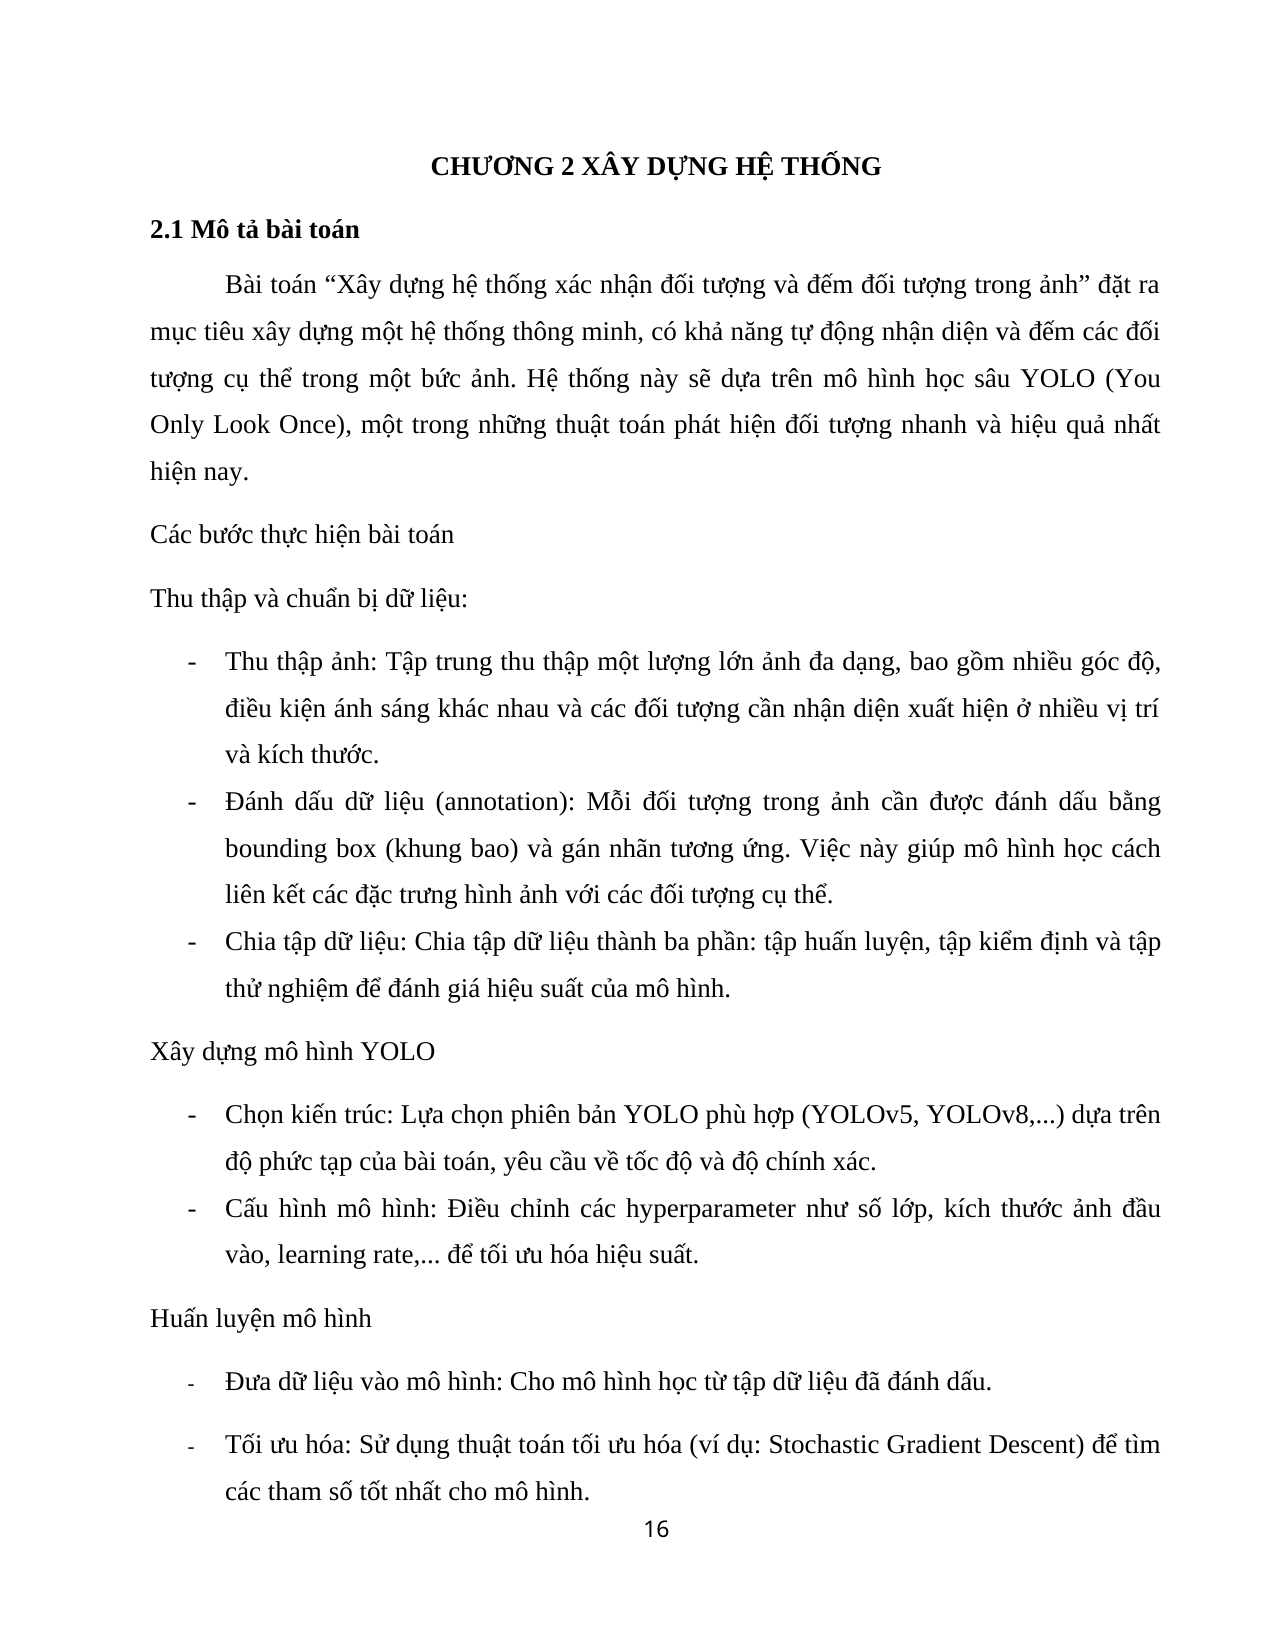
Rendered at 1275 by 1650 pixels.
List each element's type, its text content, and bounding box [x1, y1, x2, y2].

list Cấu hình mô hình: Điều chỉnh các hyperparameter như số lớp, kích thước ảnh đầu vào, learning rate,... để tối ưu hóa hiệu suất. [187, 1192, 1162, 1269]
list Chọn kiến trúc: Lựa chọn phiên bản YOLO phù hợp (YOLOv5, YOLOv8,...) dựa trên độ phức tạp của bài toán, yêu cầu về tốc độ và độ chính xác. [187, 1098, 1162, 1176]
text Xây dựng mô hình YOLO [150, 1035, 1162, 1066]
subtitle 2.1 Mô tả bài toán [150, 213, 1162, 244]
list Thu thập ảnh: Tập trung thu thập một lượng lớn ảnh đa dạng, bao gồm nhiều góc độ, điều kiện ánh sáng khác nhau và các đối tượng cần nhận diện xuất hiện ở nhiều vị trí và kích thước. [187, 645, 1162, 769]
list Chia tập dữ liệu: Chia tập dữ liệu thành ba phần: tập huấn luyện, tập kiểm định và tập thử nghiệm để đánh giá hiệu suất của mô hình. [187, 925, 1162, 1003]
list Đưa dữ liệu vào mô hình: Cho mô hình học từ tập dữ liệu đã đánh dấu. [187, 1365, 1162, 1396]
text Huấn luyện mô hình [150, 1302, 1162, 1333]
list Tối ưu hóa: Sử dụng thuật toán tối ưu hóa (ví dụ: Stochastic Gradient Descent) để tìm các tham số tốt nhất cho mô hình. [187, 1428, 1162, 1506]
subtitle CHƯƠNG 2 XÂY DỰNG HỆ THỐNG [150, 150, 1162, 181]
list Đánh dấu dữ liệu (annotation): Mỗi đối tượng trong ảnh cần được đánh dấu bằng bounding box (khung bao) và gán nhãn tương ứng. Việc này giúp mô hình học cách liên kết các đặc trưng hình ảnh với các đối tượng cụ thể. [187, 785, 1162, 909]
text Các bước thực hiện bài toán [150, 518, 1162, 549]
text Thu thập và chuẩn bị dữ liệu: [150, 582, 1162, 613]
text Bài toán “Xây dựng hệ thống xác nhận đối tượng và đếm đối tượng trong ảnh” đặt ra mục tiêu xây dựng một hệ thống thông minh, có khả năng tự động nhận diện và đếm các đối tượng cụ thể trong một bức ảnh. Hệ thống này sẽ dựa trên mô hình học sâu YOLO (You Only Look Once), một trong những thuật toán phát hiện đối tượng nhanh và hiệu quả nhất hiện nay. [150, 268, 1162, 486]
